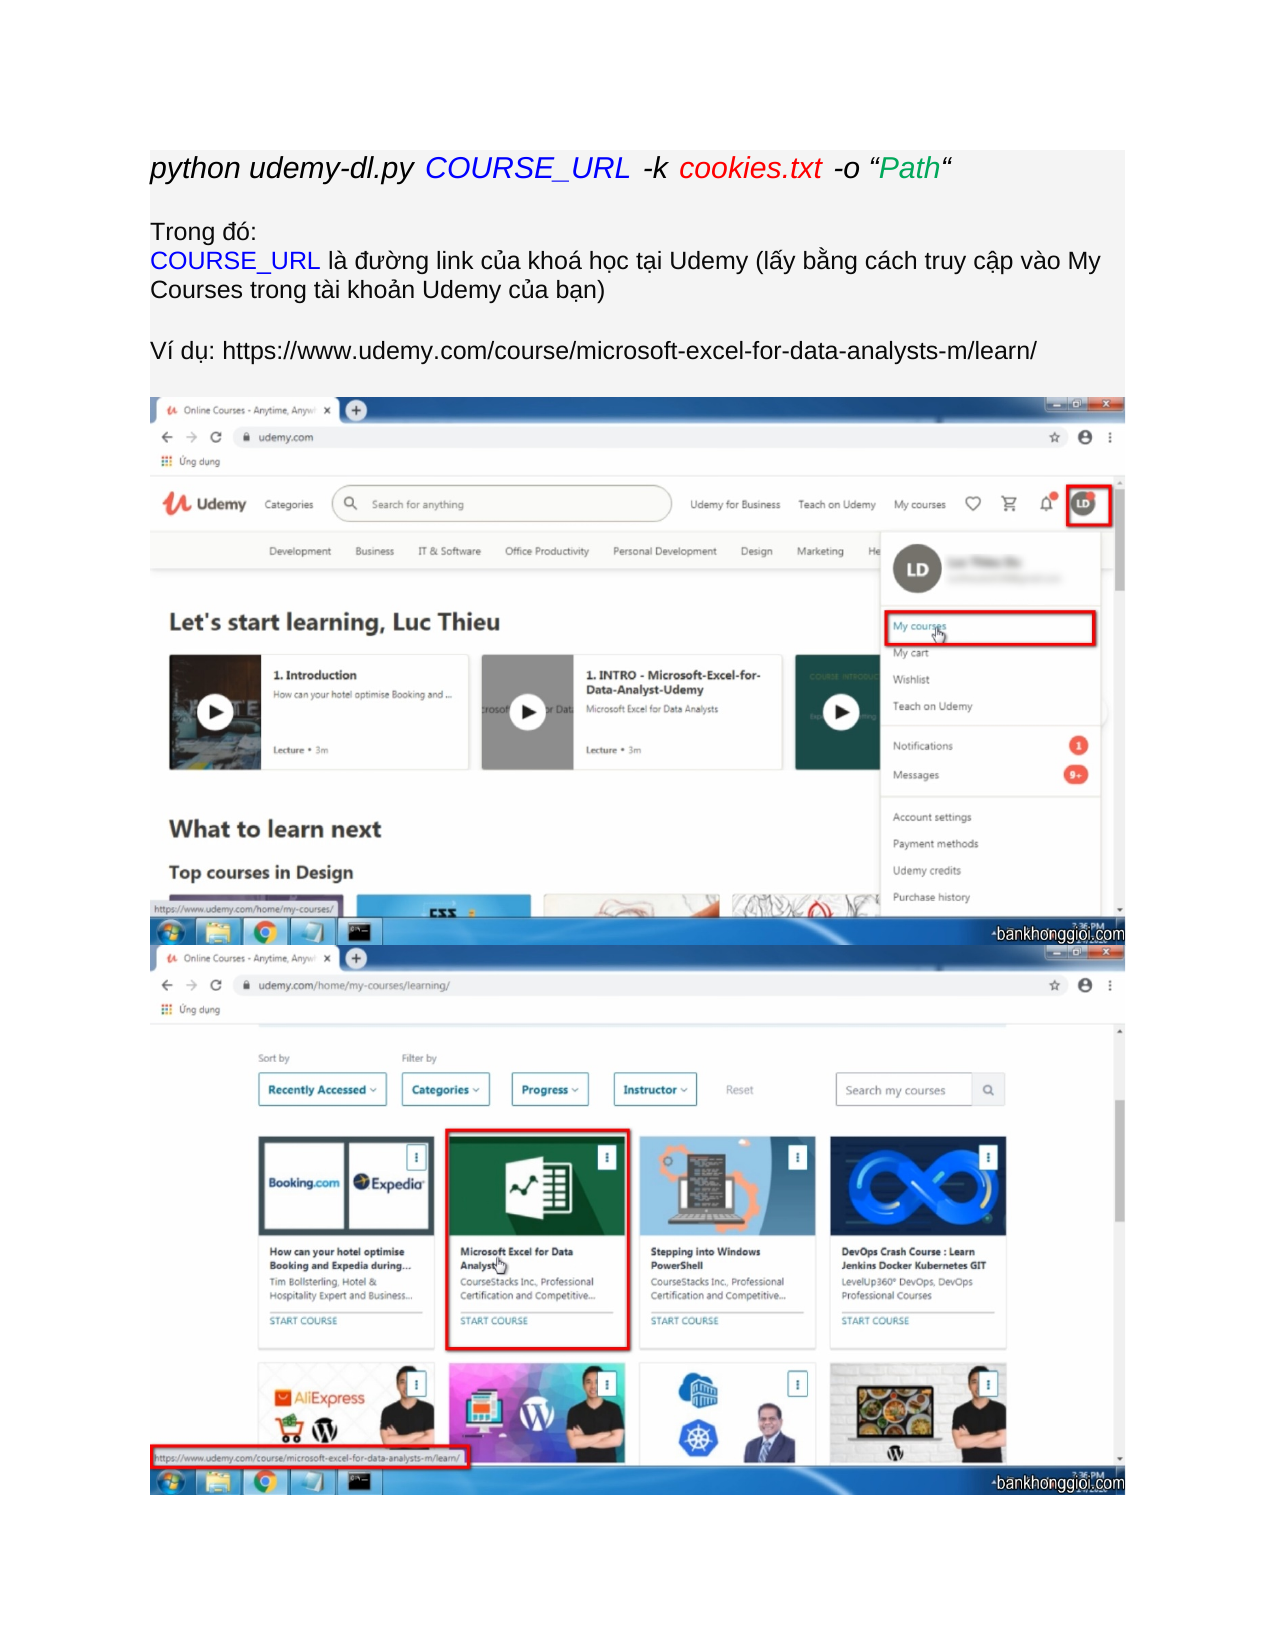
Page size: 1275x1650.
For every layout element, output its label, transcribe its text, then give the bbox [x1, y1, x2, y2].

text python udemy-dl.py COURSE_URL -k cookies.txt -o “Path“ [150, 150, 1125, 185]
text Trong đó: COURSE_URL là đường link của khoá học tại Udemy (lấy bằng cách truy cập vào My Courses trong tài khoản Udemy của bạn) [150, 217, 1125, 303]
picture [150, 397, 1125, 1495]
text Ví dụ: https://www.udemy.com/course/microsoft-excel-for-data-analysts-m/learn/ [150, 336, 1125, 365]
